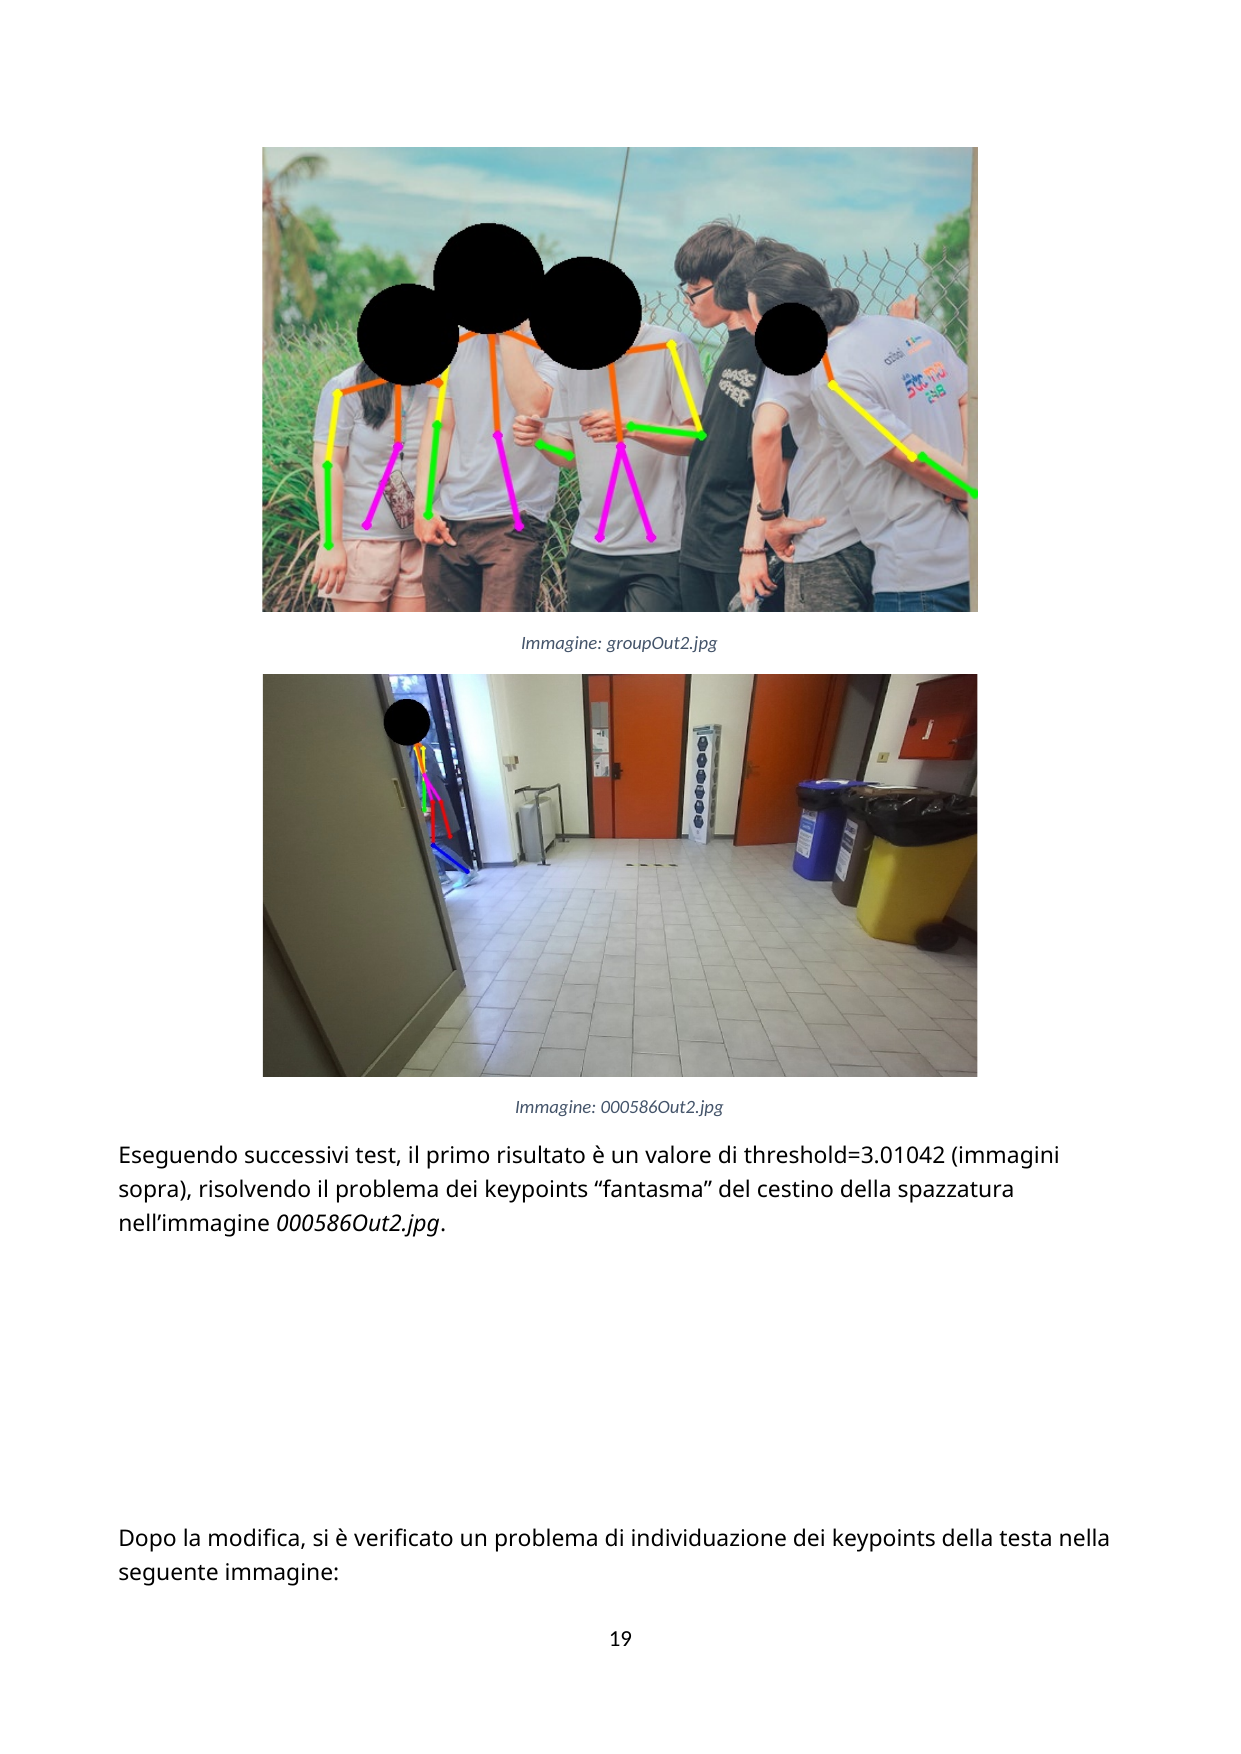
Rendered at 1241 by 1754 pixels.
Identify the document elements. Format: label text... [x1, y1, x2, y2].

picture [262, 147, 978, 612]
text Immagine: groupOut2.jpg [118, 631, 1122, 654]
picture [262, 674, 978, 1077]
text Eseguendo successivi test, il primo risultato è un valore di threshold=3.01042 (immagini sopra), risolvendo il problema dei keypoints “fantasma” del cestino della spazzatura nell’immagine 000586Out2.jpg. [118, 1139, 1122, 1268]
text Immagine: 000586Out2.jpg [118, 1095, 1122, 1118]
text Dopo la modifica, si è verificato un problema di individuazione dei keypoints della testa nella seguente immagine: [118, 1488, 1122, 1587]
